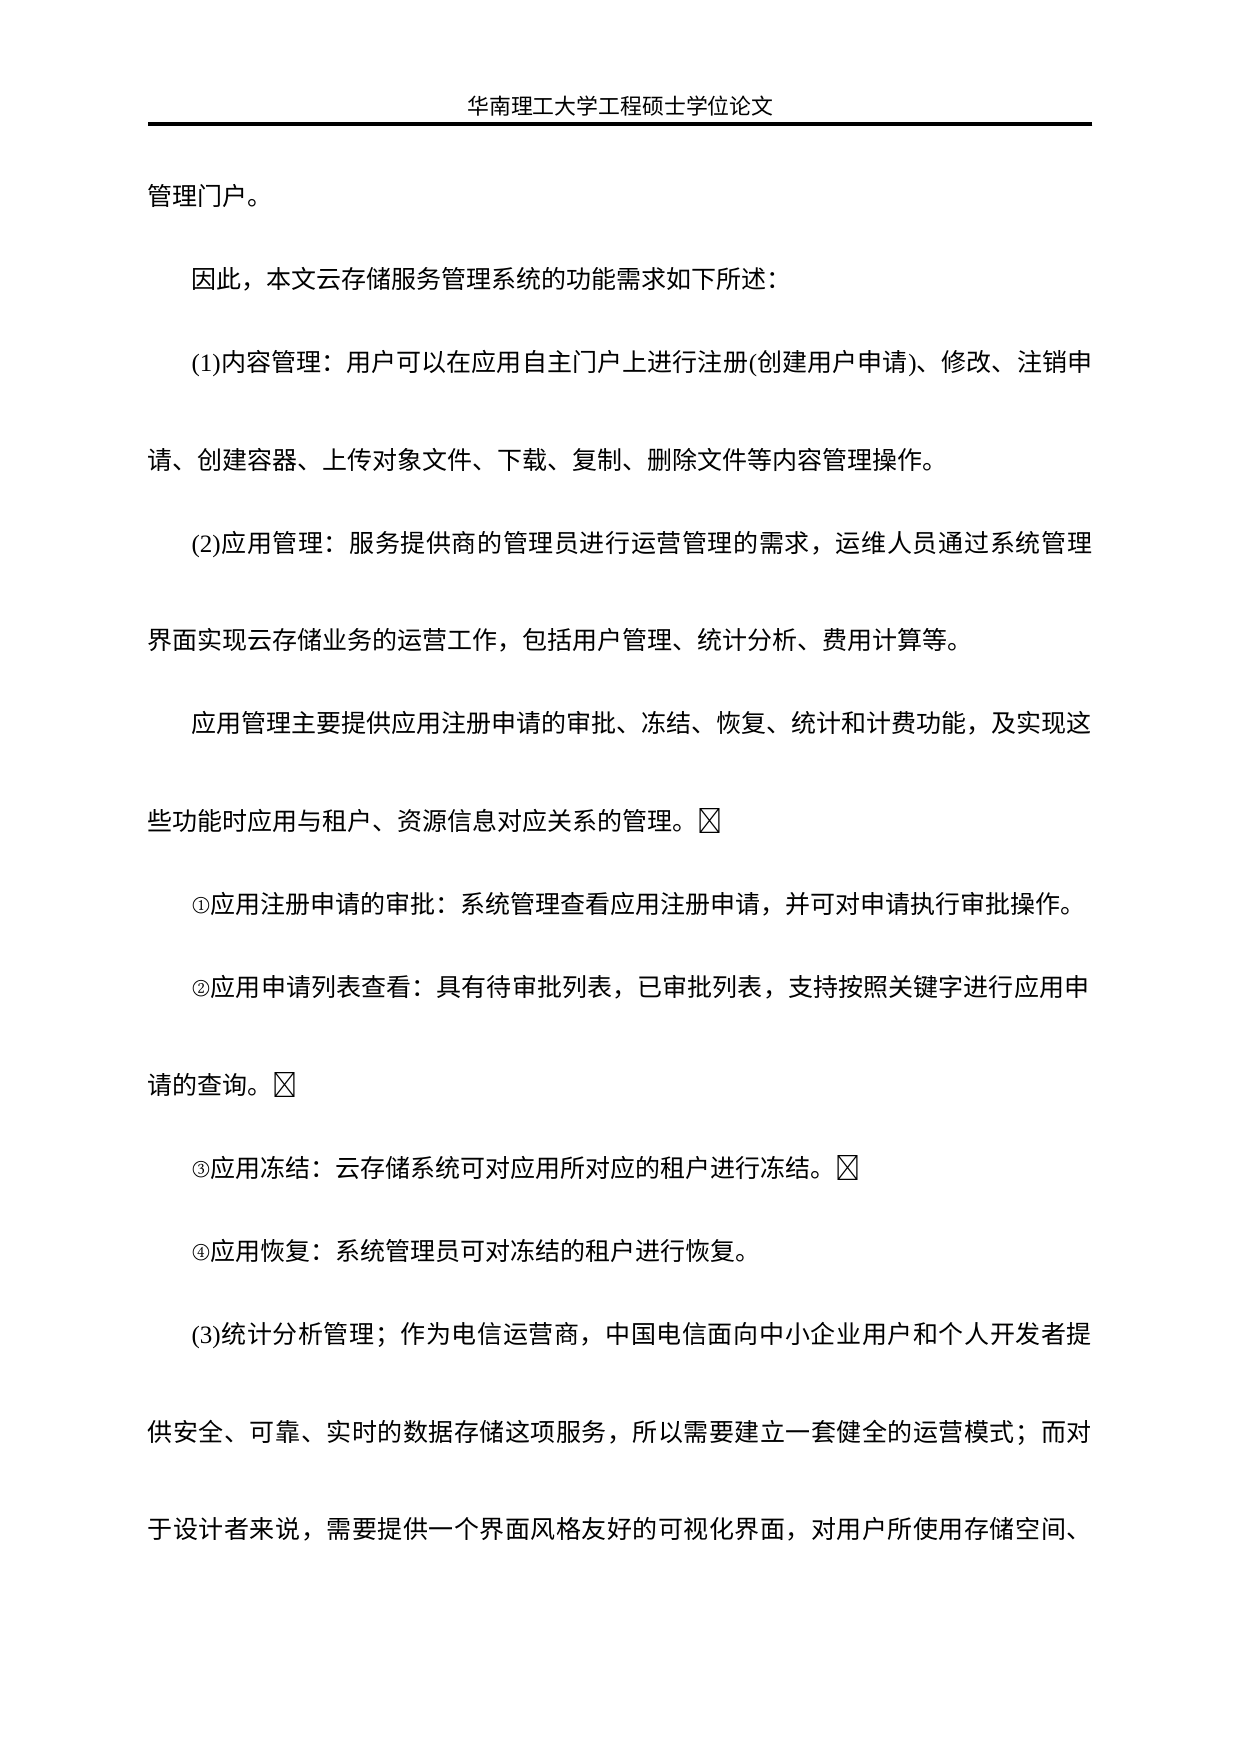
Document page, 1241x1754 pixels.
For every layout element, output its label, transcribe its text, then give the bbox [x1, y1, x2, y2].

text 因此，本文云存储服务管理系统的功能需求如下所述： [148, 245, 1092, 310]
text ②应用申请列表查看：具有待审批列表，已审批列表，支持按照关键字进行应用申请的查询。 [148, 953, 1092, 1116]
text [148, 162, 1092, 227]
text (2)应用管理：服务提供商的管理员进行运营管理的需求，运维人员通过系统管理界面实现云存储业务的运营工作，包括用户管理、统计分析、费用计算等。 [148, 509, 1092, 671]
text ④应用恢复：系统管理员可对冻结的租户进行恢复。 [148, 1217, 1092, 1282]
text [148, 1300, 1092, 1560]
text ①应用注册申请的审批：系统管理查看应用注册申请，并可对申请执行审批操作。 [148, 870, 1092, 935]
text (1)内容管理：用户可以在应用自主门户上进行注册(创建用户申请)、修改、注销申请、创建容器、上传对象文件、下载、复制、删除文件等内容管理操作。 [148, 328, 1092, 491]
text ③应用冻结：云存储系统可对应用所对应的租户进行冻结。 [148, 1134, 1092, 1199]
text 应用管理主要提供应用注册申请的审批、冻结、恢复、统计和计费功能，及实现这些功能时应用与租户、资源信息对应关系的管理。 [148, 689, 1092, 852]
